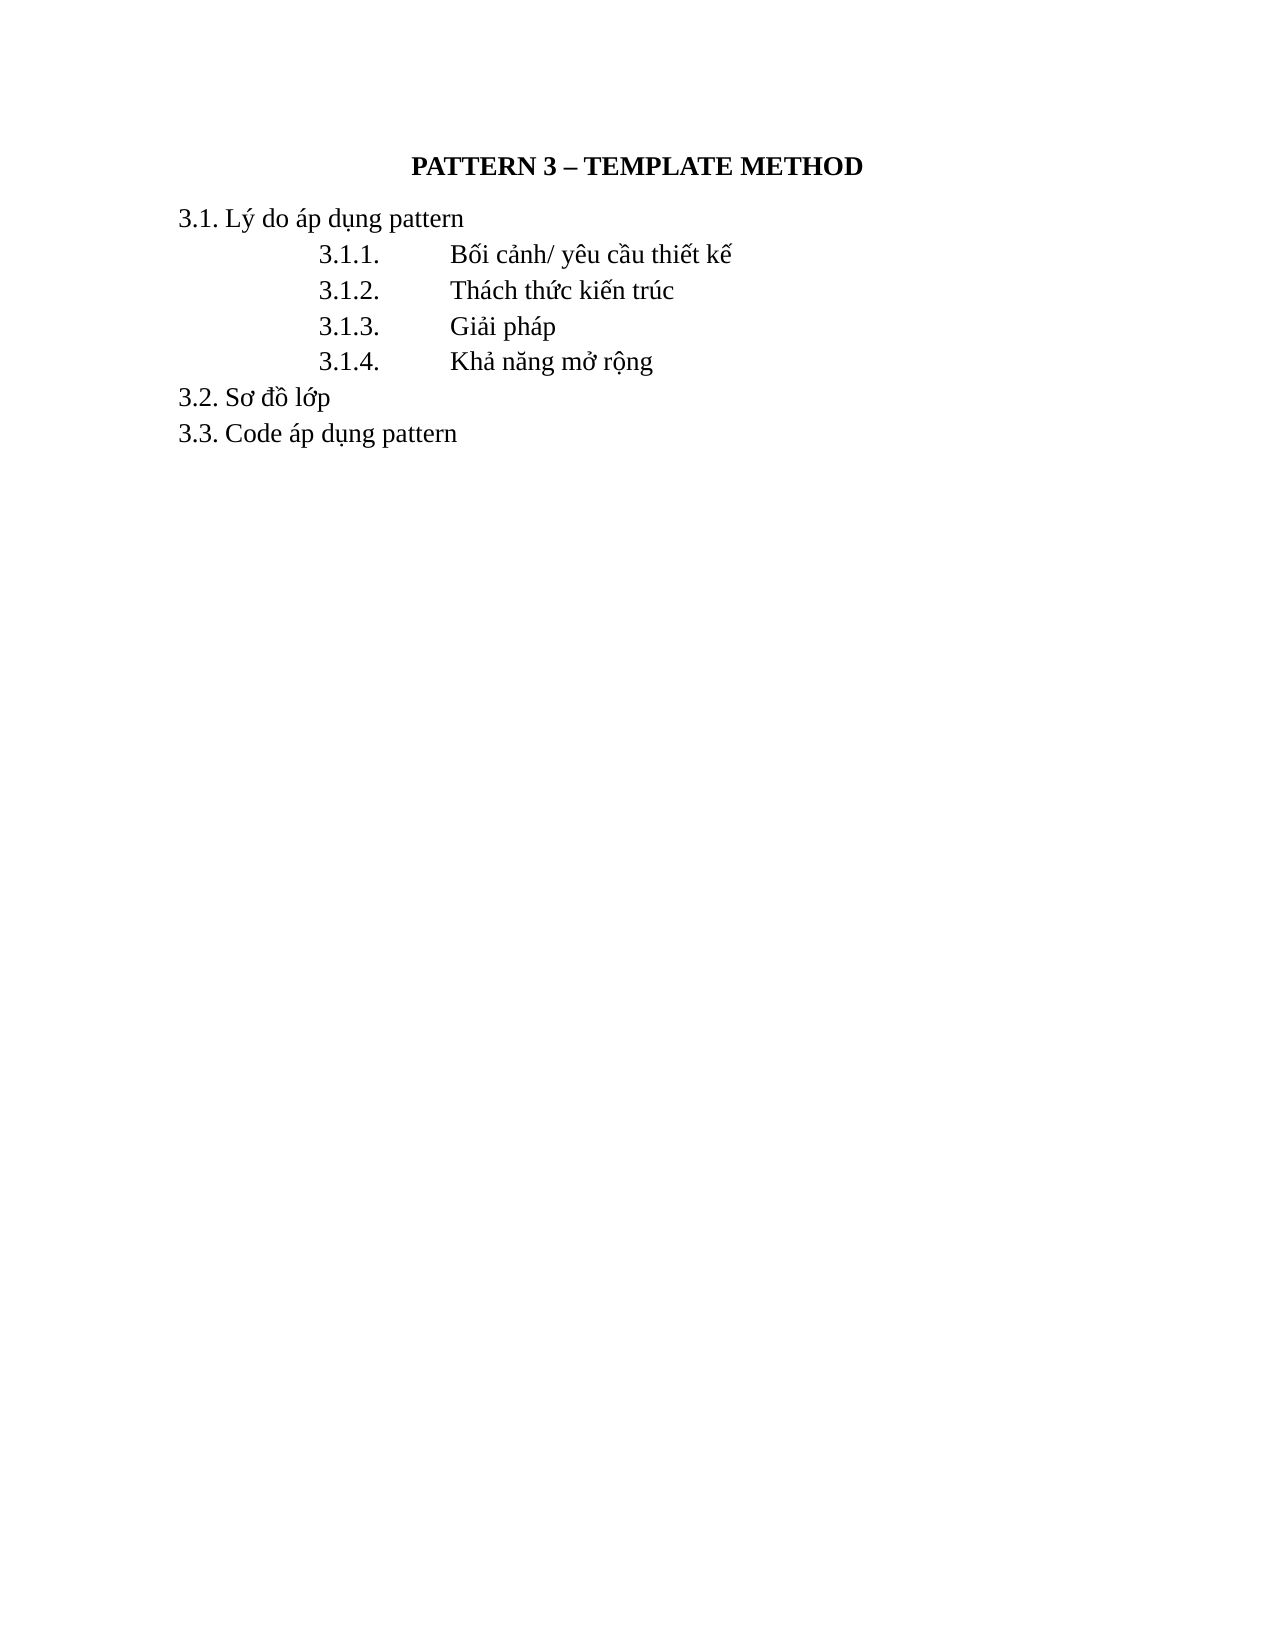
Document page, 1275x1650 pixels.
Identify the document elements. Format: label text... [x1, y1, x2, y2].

list Code áp dụng pattern [178, 417, 1125, 448]
list Bối cảnh/ yêu cầu thiết kế [319, 238, 1125, 269]
list Khả năng mở rộng [319, 345, 1125, 376]
list Lý do áp dụng pattern [178, 202, 1125, 233]
list Giải pháp [319, 309, 1125, 341]
text PATTERN 3 – TEMPLATE METHOD [150, 150, 1125, 181]
list Thách thức kiến trúc [319, 274, 1125, 305]
list Sơ đồ lớp [178, 381, 1125, 412]
